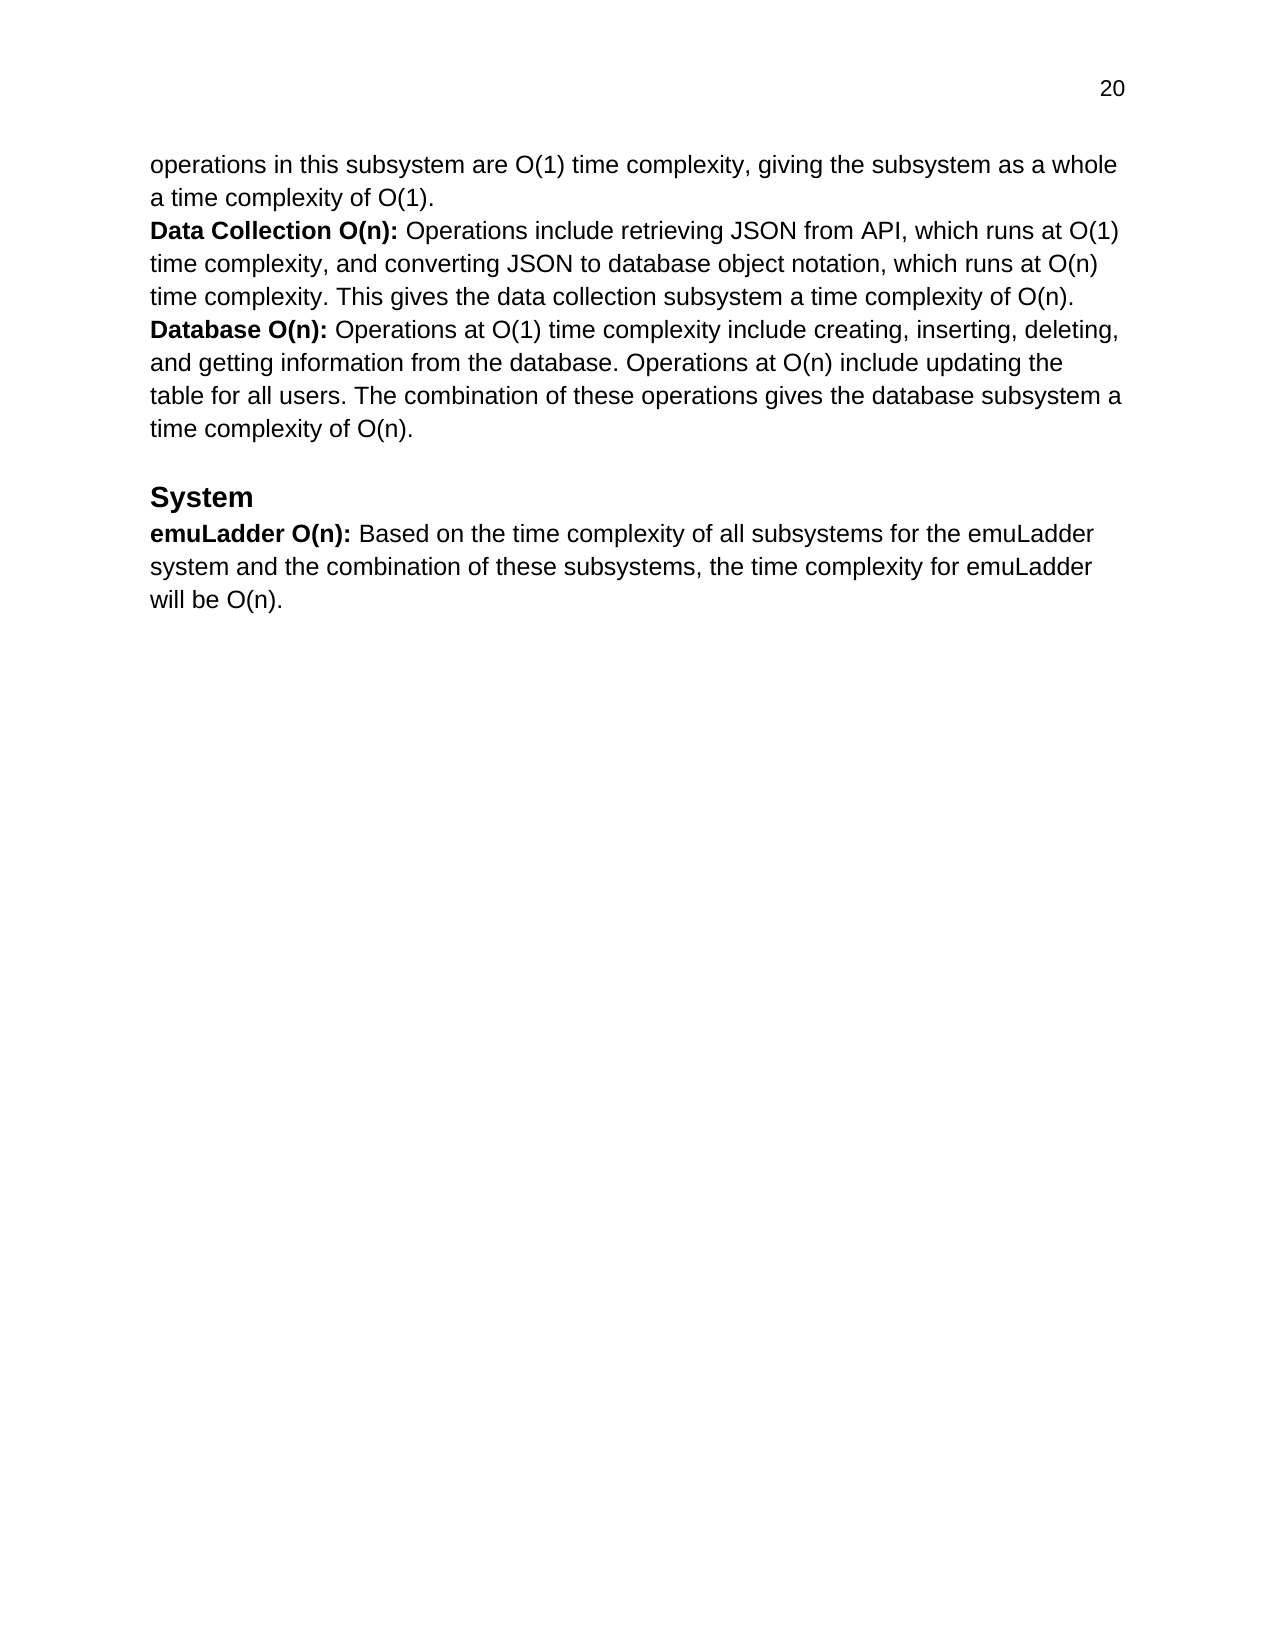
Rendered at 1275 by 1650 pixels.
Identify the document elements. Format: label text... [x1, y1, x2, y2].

text Database O(n): Operations at O(1) time complexity include creating, inserting, deleting, and getting information from the database. Operations at O(n) include updating the table for all users. The combination of these operations gives the database subsystem a time complexity of O(n). [150, 315, 1125, 443]
text emuLadder O(n): Based on the time complexity of all subsystems for the emuLadder system and the combination of these subsystems, the time complexity for emuLadder will be O(n). [150, 519, 1125, 613]
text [150, 150, 1125, 212]
text Data Collection O(n): Operations include retrieving JSON from API, which runs at O(1) time complexity, and converting JSON to database object notation, which runs at O(n) time complexity. This gives the data collection subsystem a time complexity of O(n). [150, 216, 1125, 311]
text System [150, 480, 1125, 514]
